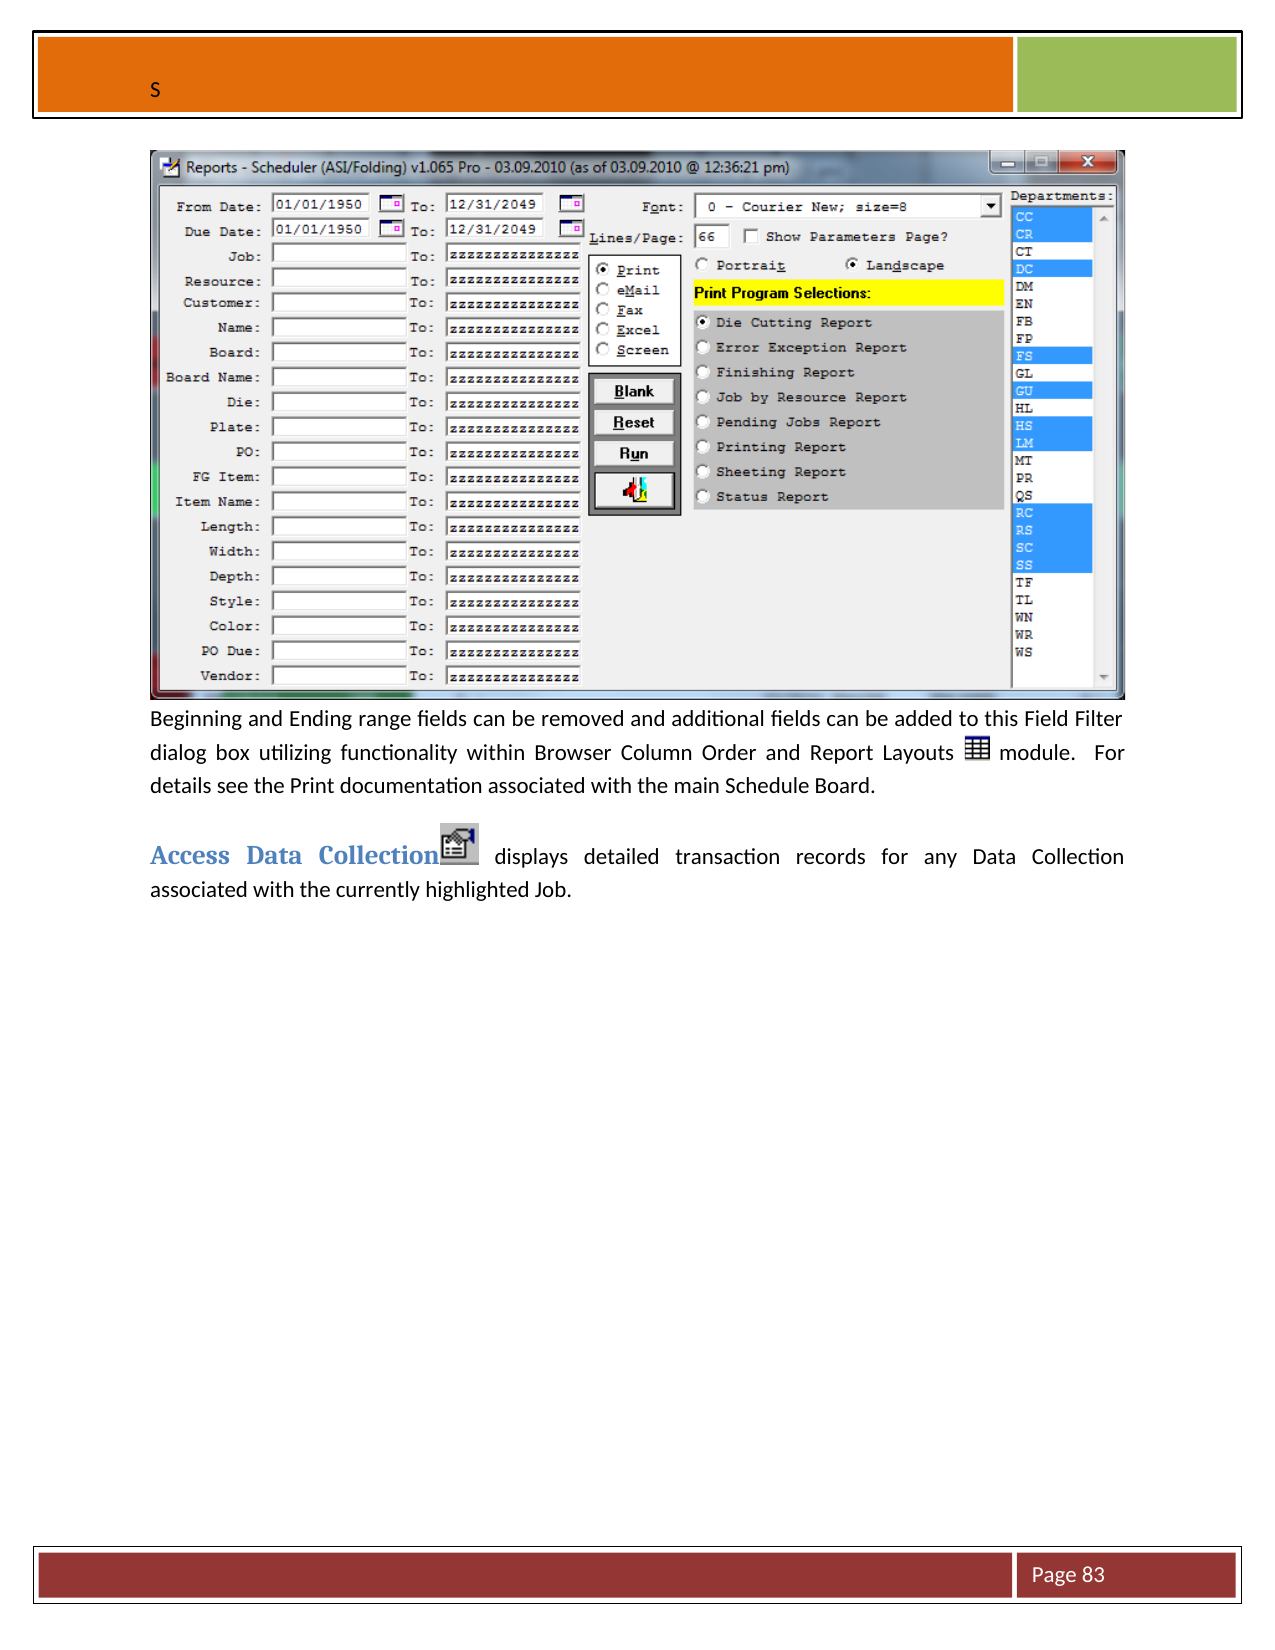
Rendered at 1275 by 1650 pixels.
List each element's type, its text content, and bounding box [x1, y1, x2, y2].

text Access Data Collection displays detailed transaction records for any Data Collection associated with the currently highlighted Job. [150, 824, 1125, 904]
picture [150, 150, 1125, 700]
picture [440, 823, 479, 865]
picture [964, 735, 990, 761]
text Beginning and Ending range fields can be removed and additional fields can be added to this Field Filter dialog box utilizing functionality within Browser Column Order and Report Layouts module. For details see the Print documentation associated with the main Schedule Board. [150, 700, 1125, 799]
